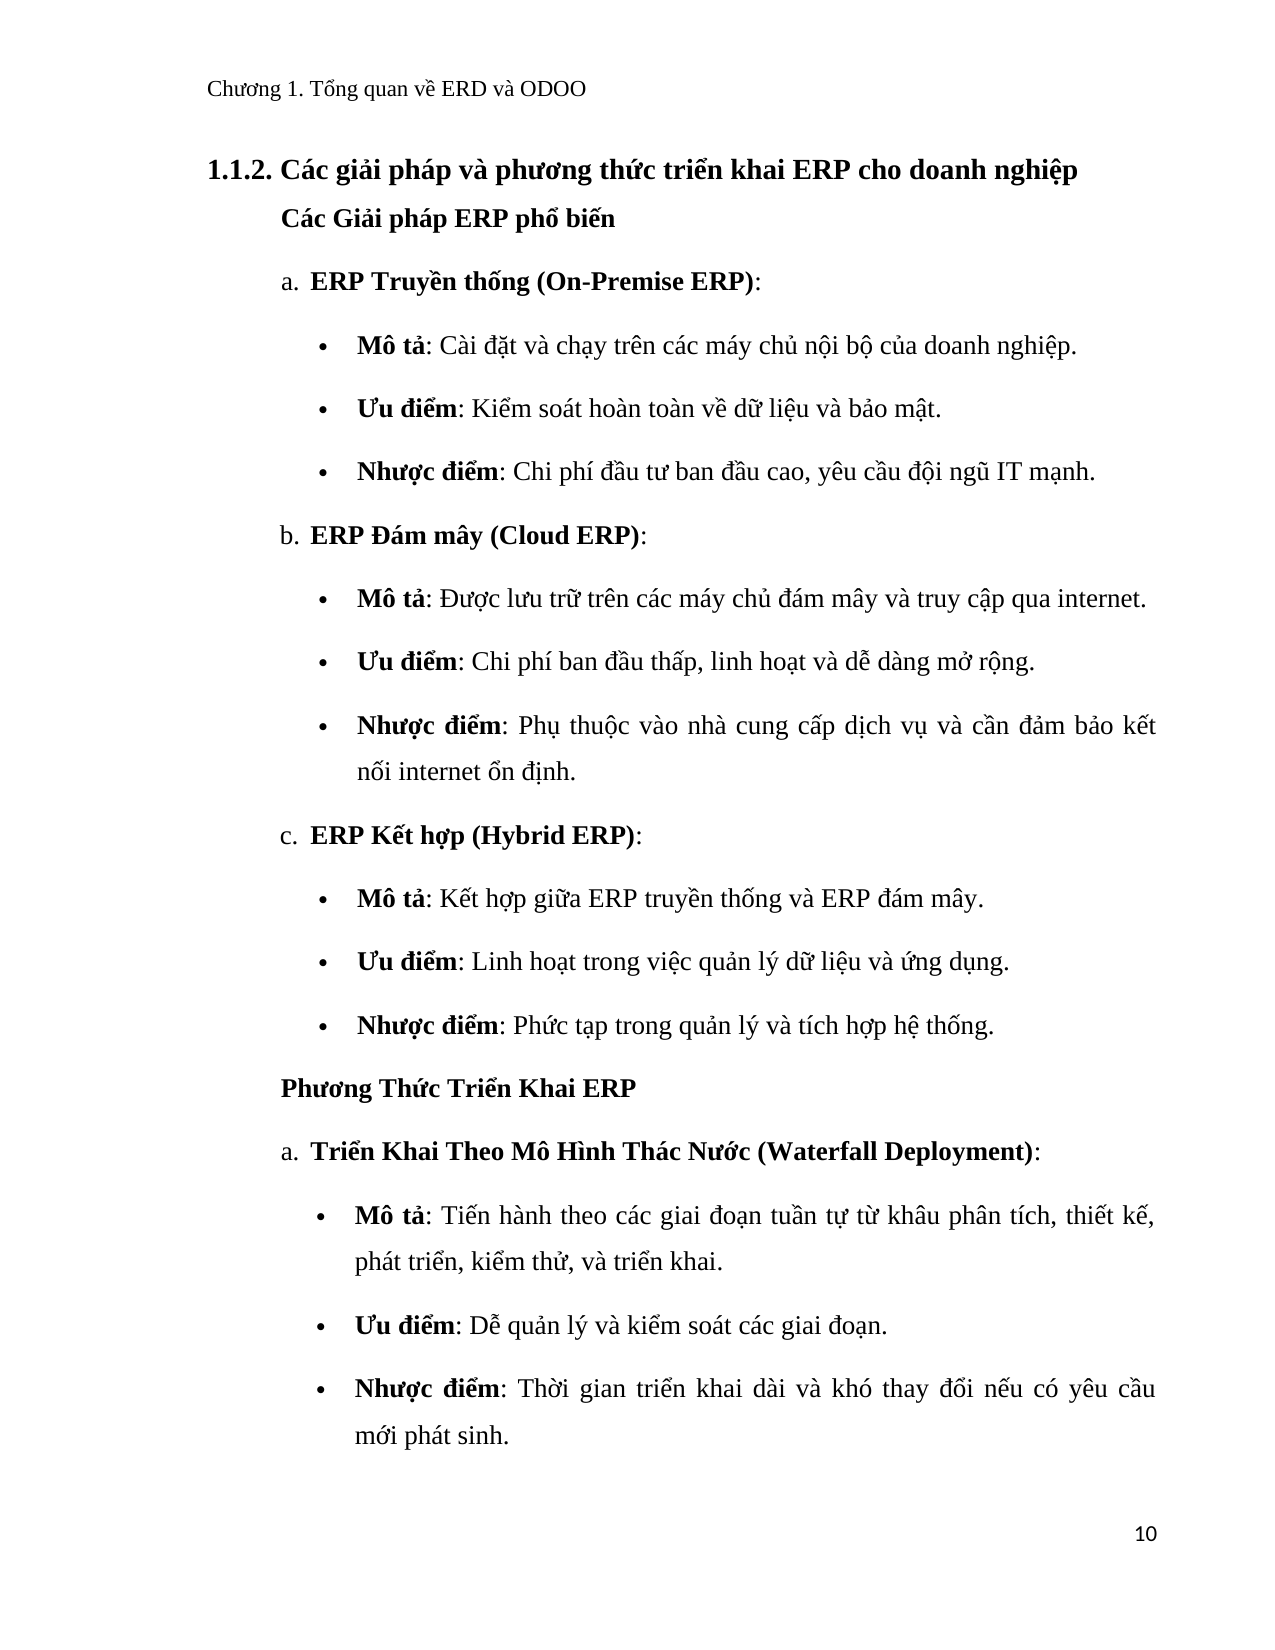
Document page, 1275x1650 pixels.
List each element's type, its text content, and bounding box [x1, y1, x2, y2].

list Nhược điểm: Thời gian triển khai dài và khó thay đổi nếu có yêu cầu mới phát sinh. [317, 1372, 1157, 1450]
list Ưu điểm: Chi phí ban đầu thấp, linh hoạt và dễ dàng mở rộng. [319, 646, 1157, 677]
list ERP Kết hợp (Hybrid ERP): [279, 819, 1157, 850]
list Nhược điểm: Phụ thuộc vào nhà cung cấp dịch vụ và cần đảm bảo kết nối internet ổn định. [319, 709, 1157, 787]
list Mô tả: Cài đặt và chạy trên các máy chủ nội bộ của doanh nghiệp. [319, 329, 1157, 360]
list Nhược điểm: Phức tạp trong quản lý và tích hợp hệ thống. [319, 1009, 1157, 1040]
list Ưu điểm: Kiểm soát hoàn toàn về dữ liệu và bảo mật. [319, 392, 1157, 423]
subtitle 1.1.2. Các giải pháp và phương thức triển khai ERP cho doanh nghiệp [207, 152, 1157, 185]
list Mô tả: Kết hợp giữa ERP truyền thống và ERP đám mây. [319, 882, 1157, 913]
list Triển Khai Theo Mô Hình Thác Nước (Waterfall Deployment): [281, 1136, 1157, 1167]
list Mô tả: Được lưu trữ trên các máy chủ đám mây và truy cập qua internet. [319, 582, 1157, 613]
list Ưu điểm: Dễ quản lý và kiểm soát các giai đoạn. [317, 1309, 1157, 1340]
list ERP Truyền thống (On-Premise ERP): [281, 266, 1157, 297]
text Phương Thức Triển Khai ERP [281, 1072, 1157, 1103]
text Các Giải pháp ERP phổ biến [281, 202, 1157, 233]
list ERP Đám mây (Cloud ERP): [279, 519, 1157, 550]
list Nhược điểm: Chi phí đầu tư ban đầu cao, yêu cầu đội ngũ IT mạnh. [319, 456, 1157, 487]
list Mô tả: Tiến hành theo các giai đoạn tuần tự từ khâu phân tích, thiết kế, phát triển, kiểm thử, và triển khai. [317, 1199, 1157, 1277]
list Ưu điểm: Linh hoạt trong việc quản lý dữ liệu và ứng dụng. [319, 946, 1157, 977]
